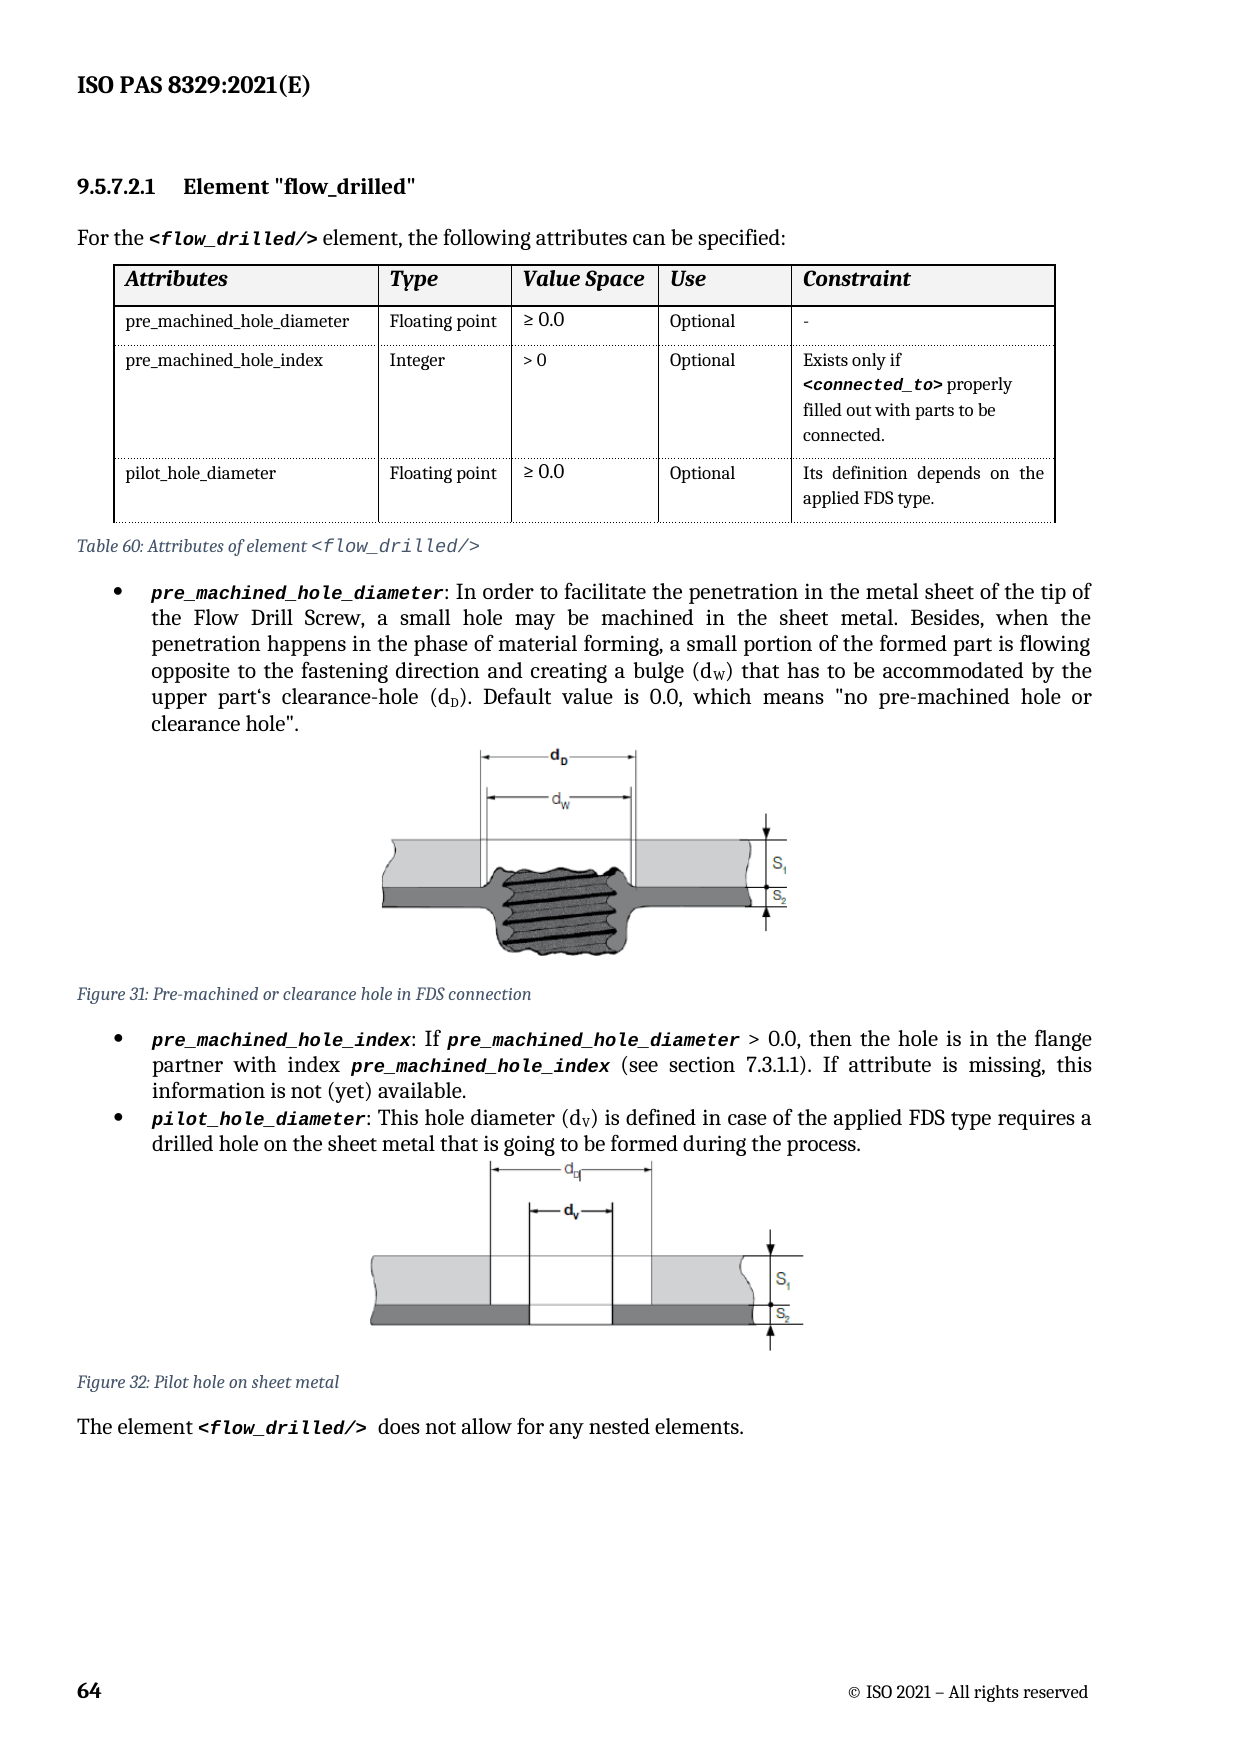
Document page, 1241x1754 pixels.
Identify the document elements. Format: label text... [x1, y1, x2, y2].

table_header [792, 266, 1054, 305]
text Figure 32: Pilot hole on sheet metal [77, 1371, 1092, 1393]
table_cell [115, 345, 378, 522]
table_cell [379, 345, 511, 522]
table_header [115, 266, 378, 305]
text Figure 31: Pre-machined or clearance hole in FDS connection [77, 983, 1092, 1005]
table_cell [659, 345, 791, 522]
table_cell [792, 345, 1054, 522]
list pre_machined_hole_index: If pre_machined_hole_diameter > 0.0, then the hole is in the flange partner with index pre_machined_hole_index (see section 7.3.1.1). If attribute is missing, this information is not (yet) available. [114, 1026, 1092, 1104]
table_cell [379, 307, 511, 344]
subtitle Element "flow_drilled" [77, 174, 1092, 200]
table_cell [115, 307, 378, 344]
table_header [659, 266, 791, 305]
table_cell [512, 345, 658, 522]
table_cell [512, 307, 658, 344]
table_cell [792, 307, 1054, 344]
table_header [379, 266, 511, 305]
list pre_machined_hole_diameter: In order to facilitate the penetration in the metal sheet of the tip of the Flow Drill Screw, a small hole may be machined in the sheet metal. Besides, when the penetration happens in the phase of material forming, a small portion of the formed part is flowing opposite to the fastening direction and creating a bulge (dW) that has to be accommodated by the upper part‘s clearance-hole (dD). Default value is 0.0, which means "no pre-machined hole or clearance hole". [114, 578, 1092, 737]
picture [368, 736, 801, 971]
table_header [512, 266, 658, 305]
text The element <flow_drilled/> does not allow for any nested elements. [77, 1413, 1092, 1440]
text For the <flow_drilled/> element, the following attributes can be specified: [77, 225, 1092, 252]
text Table 60: Attributes of element <flow_drilled/> [77, 535, 1092, 558]
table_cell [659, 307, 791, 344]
picture [359, 1157, 810, 1359]
list pilot_hole_diameter: This hole diameter (dV) is defined in case of the applied FDS type requires a drilled hole on the sheet metal that is going to be formed during the process. [114, 1104, 1092, 1157]
